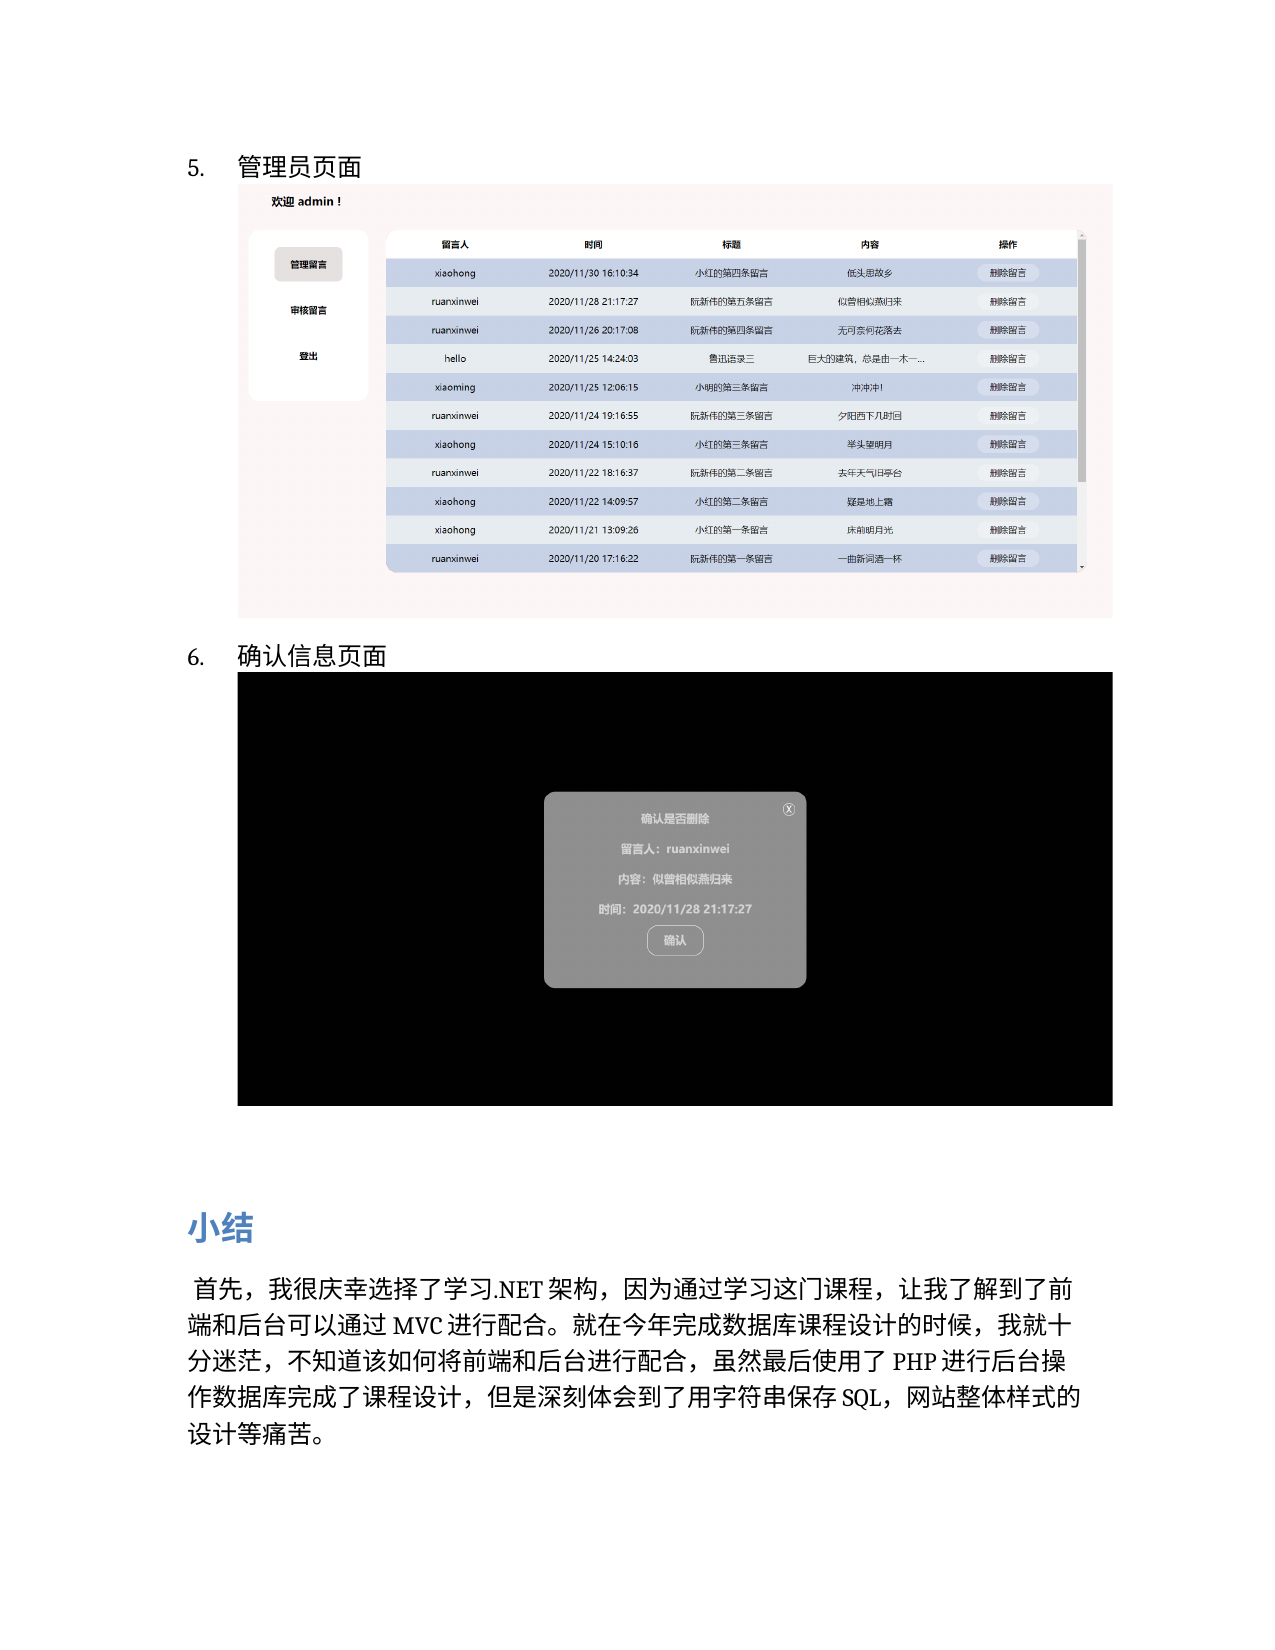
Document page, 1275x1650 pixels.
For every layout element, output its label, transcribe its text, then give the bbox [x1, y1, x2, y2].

text 首先，我很庆幸选择了学习.NET架构，因为通过学习这门课程，让我了解到了前端和后台可以通过MVC进行配合。就在今年完成数据库课程设计的时候，我就十分迷茫，不知道该如何将前端和后台进行配合，虽然最后使用了PHP进行后台操作数据库完成了课程设计，但是深刻体会到了用字符串保存SQL，网站整体样式的设计等痛苦。 [187, 1269, 1087, 1450]
subtitle 小结 [187, 1205, 1087, 1250]
picture [237, 672, 1113, 1106]
picture [237, 184, 1113, 618]
